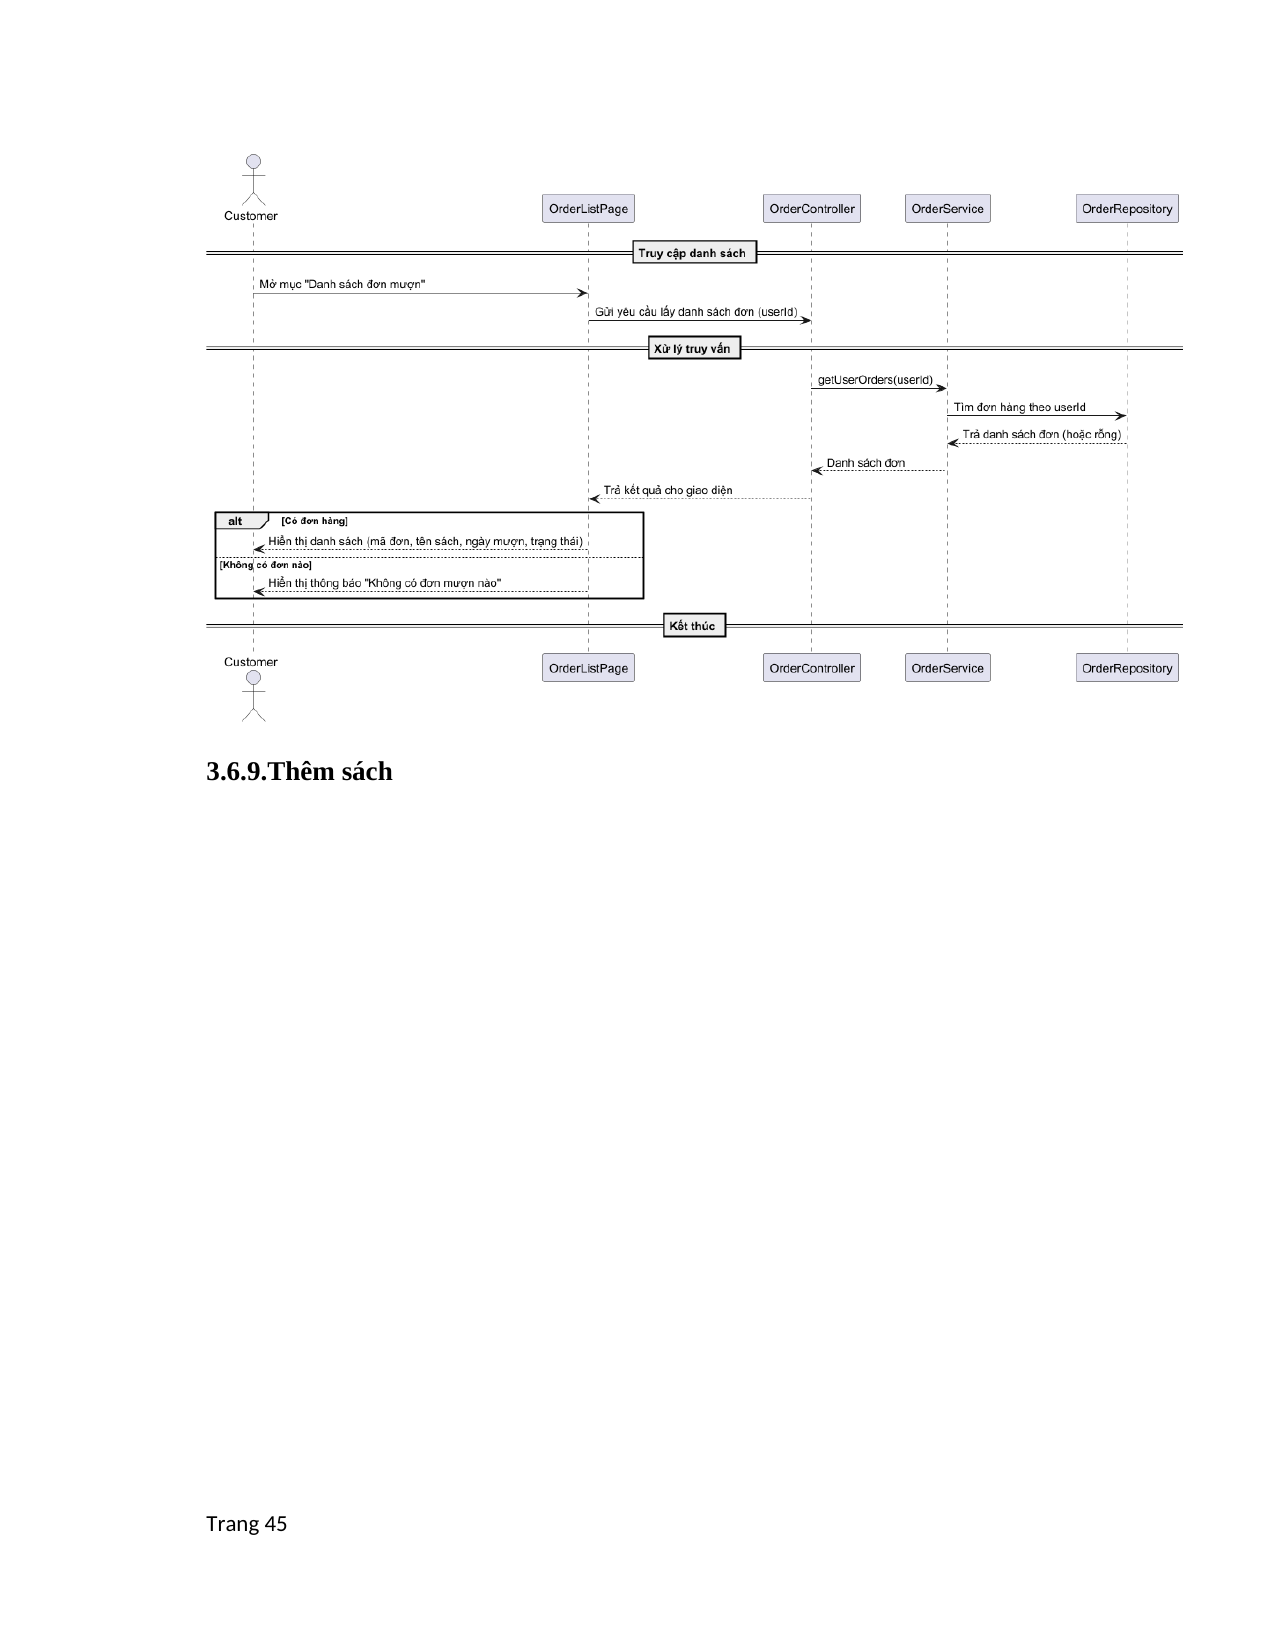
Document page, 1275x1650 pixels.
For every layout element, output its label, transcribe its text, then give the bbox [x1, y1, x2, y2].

picture [206, 150, 1187, 726]
subtitle 3.6.9.Thêm sách [206, 755, 1187, 786]
